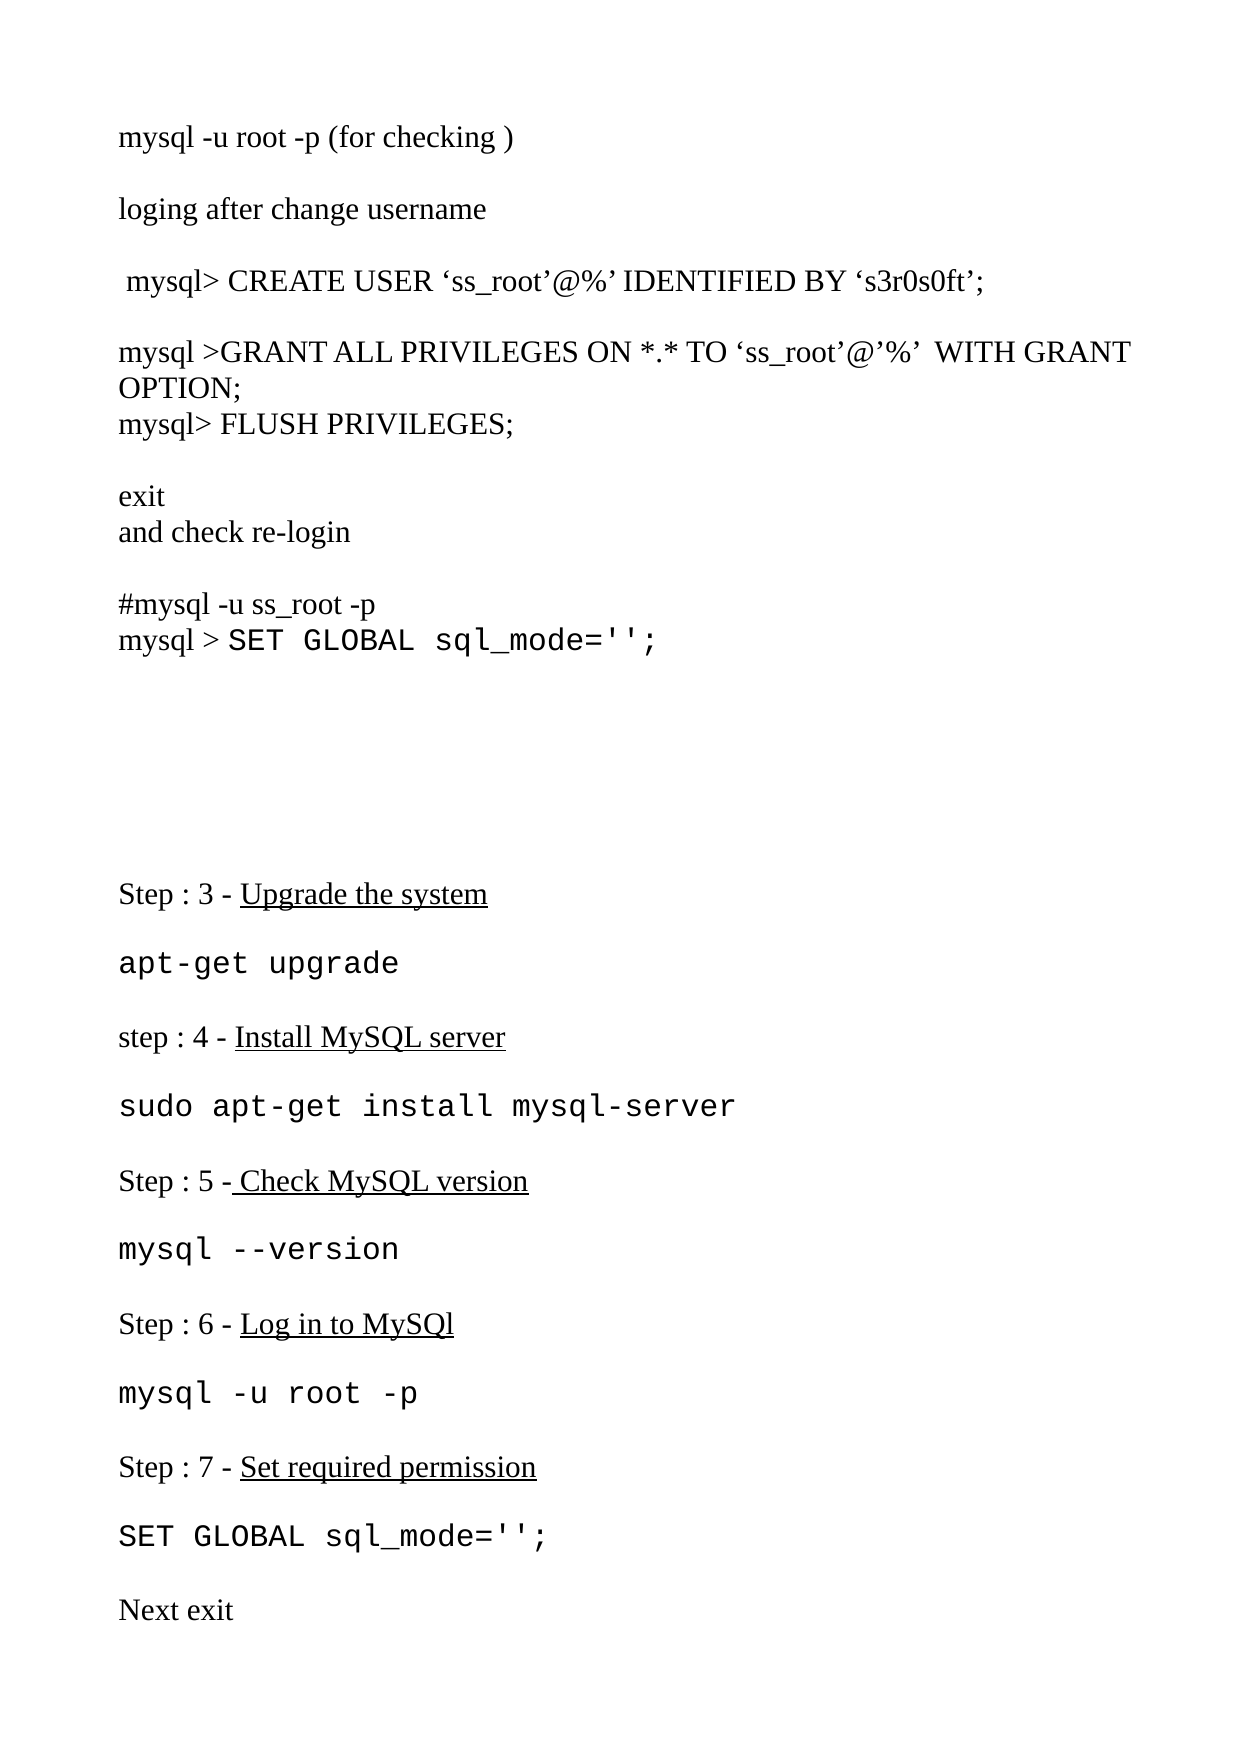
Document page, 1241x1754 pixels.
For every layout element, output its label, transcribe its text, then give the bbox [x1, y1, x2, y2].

text #mysql -u ss_root -p [118, 585, 1181, 621]
text exit [118, 477, 1181, 513]
text mysql >GRANT ALL PRIVILEGES ON *.* TO ‘ss_root’@’%’ WITH GRANT OPTION; [118, 334, 1181, 406]
text mysql> FLUSH PRIVILEGES; [118, 406, 1181, 442]
text mysql > SET GLOBAL sql_mode=''; [118, 621, 1181, 660]
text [118, 839, 1181, 1627]
text mysql> CREATE USER ‘ss_root’@%’ IDENTIFIED BY ‘s3r0s0ft’; [118, 262, 1181, 298]
text loging after change username [118, 190, 1181, 226]
text mysql -u root -p (for checking ) [118, 118, 1181, 154]
text and check re-login [118, 513, 1181, 549]
